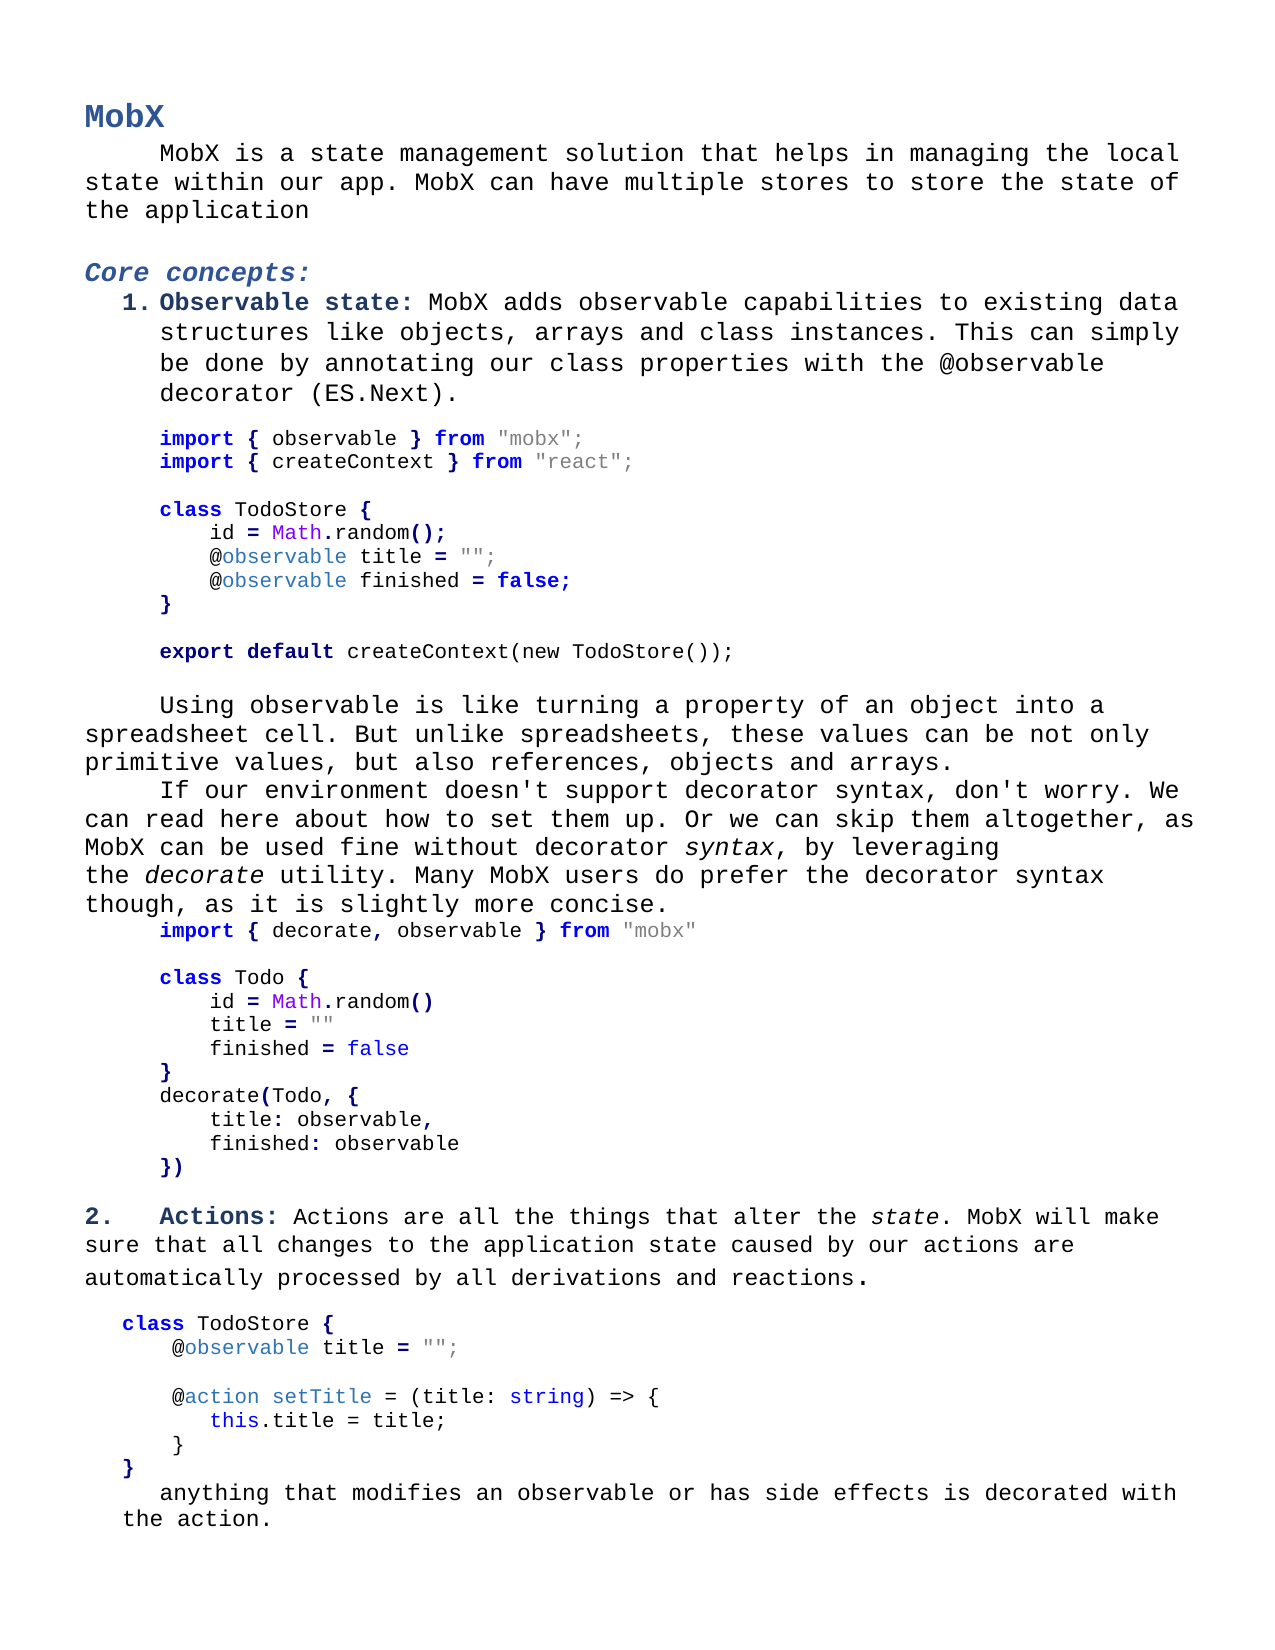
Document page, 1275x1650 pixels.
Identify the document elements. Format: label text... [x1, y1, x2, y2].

subtitle Core concepts: [84, 258, 1200, 289]
text class Todo { [159, 967, 1200, 991]
text @observable finished = false; [159, 570, 1200, 593]
text export default createContext(new TodoStore()); [159, 641, 1200, 664]
text title: observable, [159, 1109, 1200, 1132]
text anything that modifies an observable or has side effects is decorated with the action. [122, 1481, 1200, 1533]
text finished: observable [159, 1132, 1200, 1156]
text } [122, 1434, 1200, 1457]
subtitle MobX [84, 100, 1200, 138]
text id = Math.random(); [159, 522, 1200, 546]
text class TodoStore { [159, 499, 1200, 522]
text } [122, 1457, 1200, 1481]
text class TodoStore { [122, 1313, 1200, 1337]
text @observable title = ""; [122, 1337, 1200, 1361]
text decorate(Todo, { [159, 1085, 1200, 1109]
text import { createContext } from "react"; [159, 451, 1200, 475]
text this.title = title; [122, 1410, 1200, 1434]
text import { decorate, observable } from "mobx" [159, 920, 1200, 943]
text Using observable is like turning a property of an object into a spreadsheet cell. But unlike spreadsheets, these values can be not only primitive values, but also references, objects and arrays. [84, 693, 1200, 778]
text } [159, 593, 1200, 617]
text import { observable } from "mobx"; [159, 428, 1200, 451]
text @action setTitle = (title: string) => { [122, 1386, 1200, 1410]
text If our environment doesn't support decorator syntax, don't worry. We can read here about how to set them up. Or we can skip them altogether, as MobX can be used fine without decorator syntax, by leveraging the decorate utility. Many MobX users do prefer the decorator syntax though, as it is slightly more concise. [84, 778, 1200, 920]
text } [159, 1062, 1200, 1085]
text MobX is a state management solution that helps in managing the local state within our app. MobX can have multiple stores to store the state of the application [84, 141, 1200, 226]
text @observable title = ""; [159, 546, 1200, 570]
text title = "" [159, 1014, 1200, 1038]
list Actions: Actions are all the things that alter the state. MobX will make sure that all changes to the application state caused by our actions are automatically processed by all derivations and reactions. [84, 1203, 1200, 1294]
text finished = false [159, 1038, 1200, 1062]
text id = Math.random() [159, 991, 1200, 1014]
list Observable state: MobX adds observable capabilities to existing data structures like objects, arrays and class instances. This can simply be done by annotating our class properties with the @observable decorator (ES.Next). [122, 289, 1200, 409]
text }) [159, 1156, 1200, 1180]
